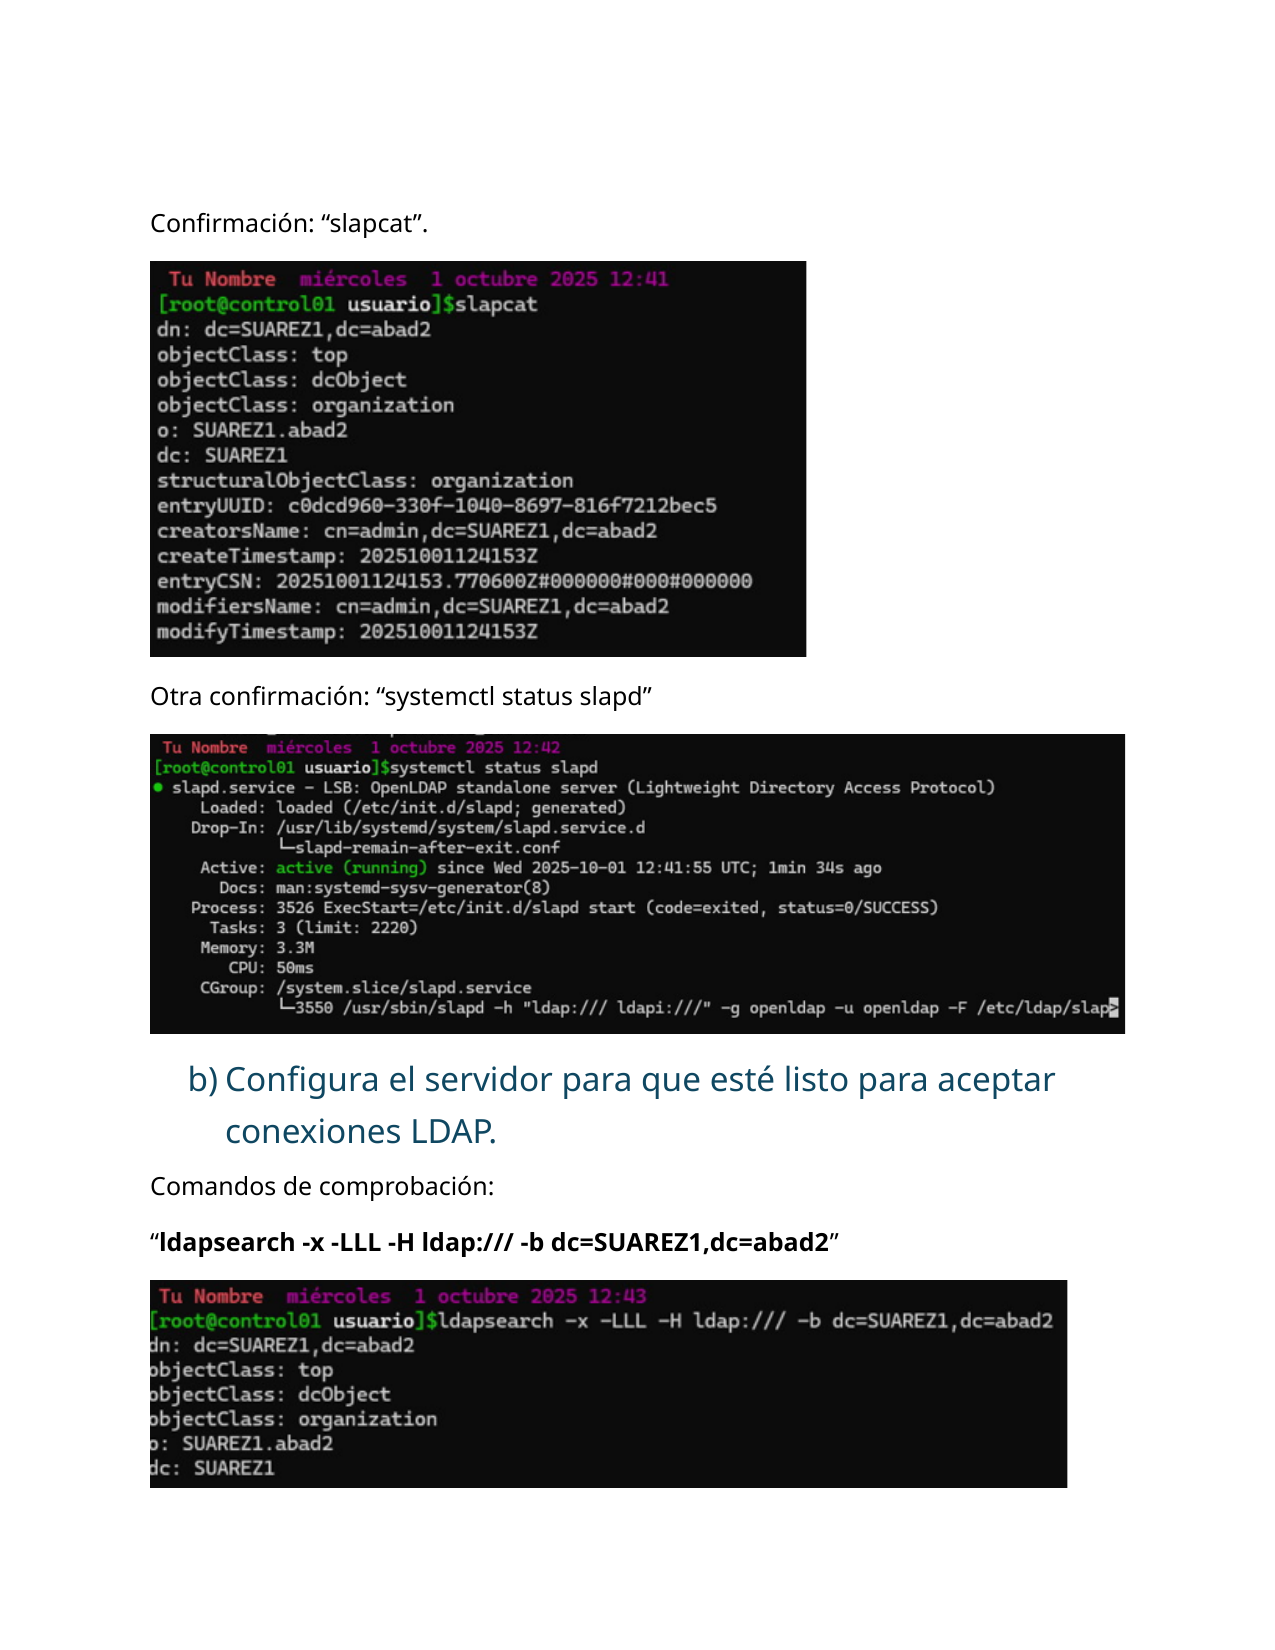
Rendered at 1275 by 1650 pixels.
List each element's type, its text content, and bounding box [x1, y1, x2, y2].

text Otra confirmación: “systemctl status slapd” [150, 679, 1125, 713]
subtitle Configura el servidor para que esté listo para aceptar conexiones LDAP. [187, 1056, 1125, 1153]
picture [150, 261, 807, 657]
picture [150, 734, 1125, 1034]
text Confirmación: “slapcat”. [150, 206, 1125, 240]
picture [150, 1280, 1068, 1488]
text Comandos de comprobación: [150, 1168, 1125, 1202]
text “ldapsearch -x -LLL -H ldap:/// -b dc=SUAREZ1,dc=abad2” [150, 1224, 1125, 1258]
